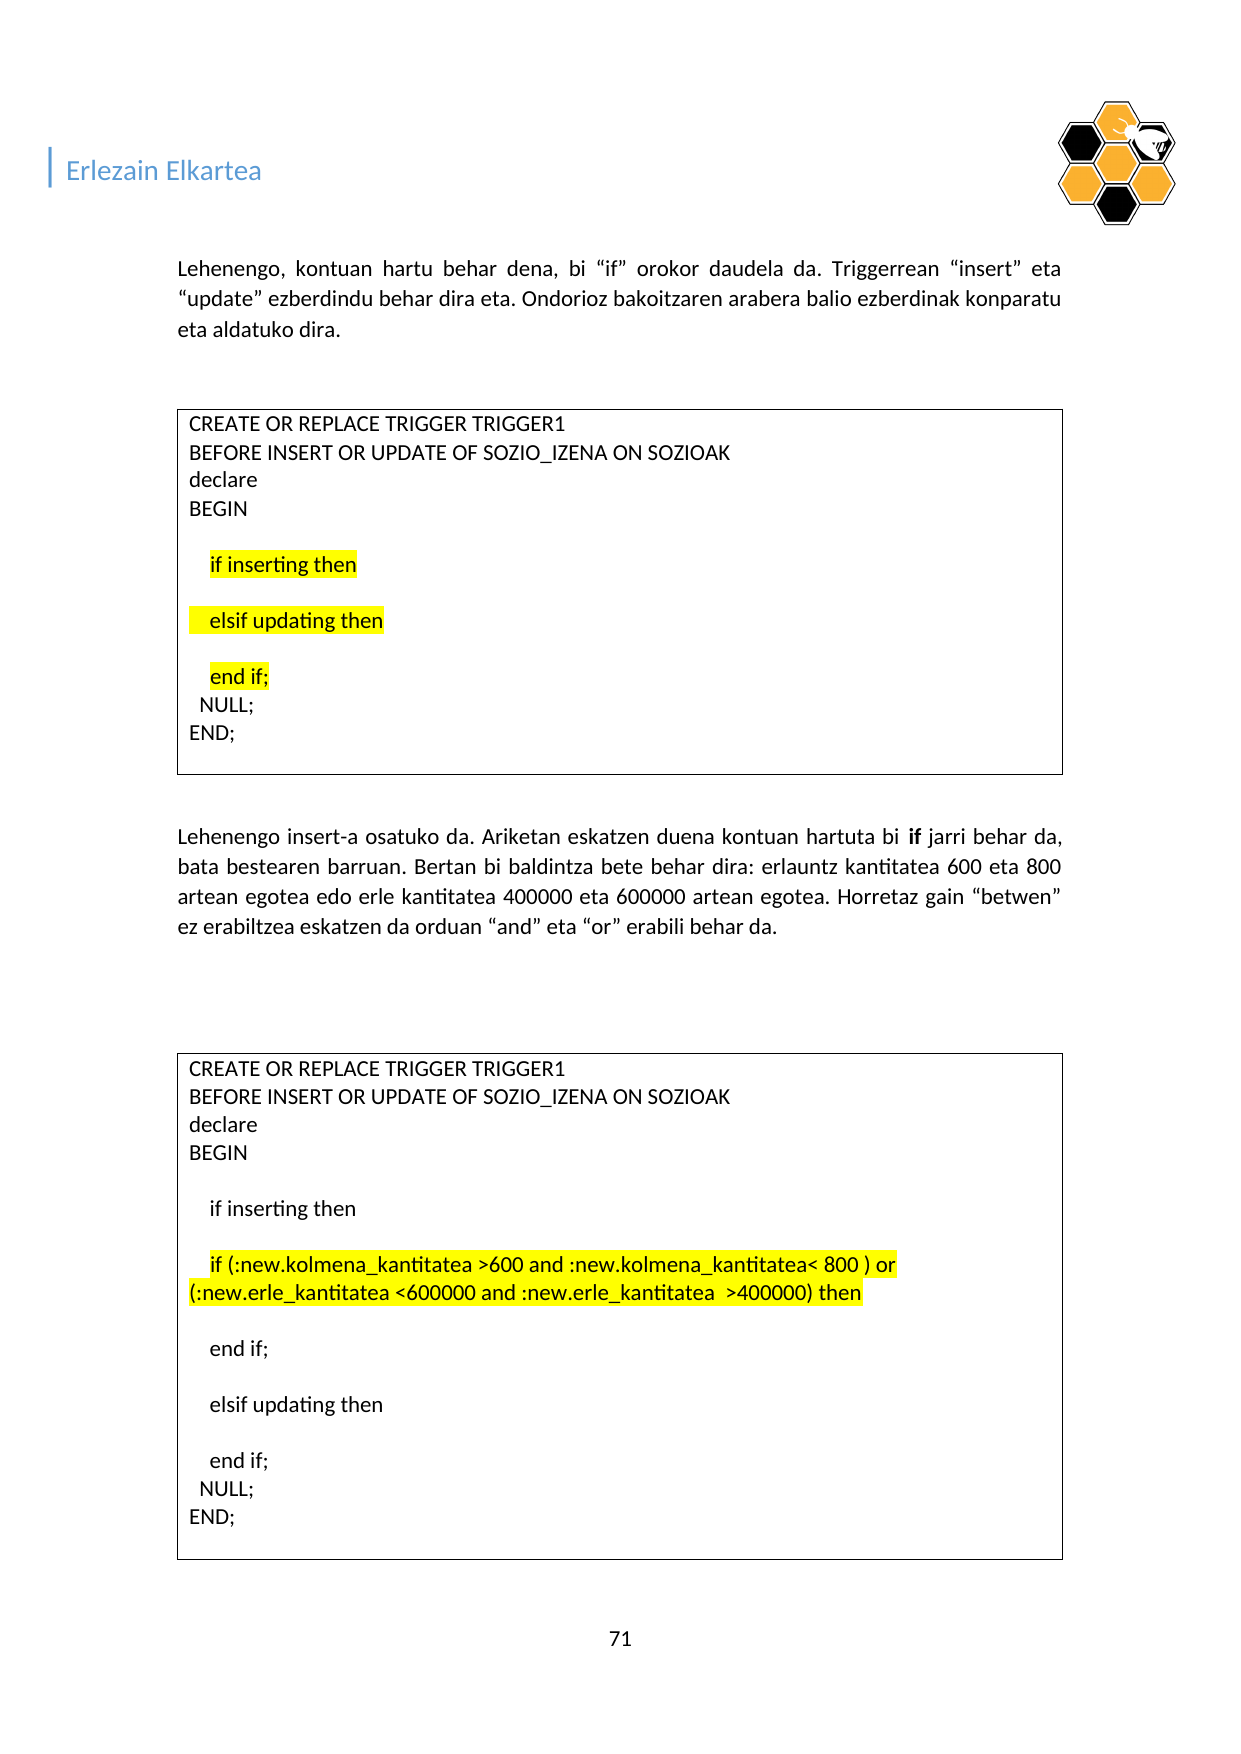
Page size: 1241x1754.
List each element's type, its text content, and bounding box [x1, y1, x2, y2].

text Lehenengo, kontuan hartu behar dena, bi “if” orokor daudela da. Triggerrean “insert” eta “update” ezberdindu behar dira eta. Ondorioz bakoitzaren arabera balio ezberdinak konparatu eta aldatuko dira. [177, 254, 1063, 343]
picture [1045, 101, 1200, 227]
table_header CREATE OR REPLACE TRIGGER TRIGGER1 BEFORE INSERT OR UPDATE OF SOZIO_IZENA ON SOZIOAK declare BEGIN if inserting then elsif updating then end if; NULL; END; [178, 410, 1062, 774]
text Lehenengo insert-a osatuko da. Ariketan eskatzen duena kontuan hartuta bi if jarri behar da, bata bestearen barruan. Bertan bi baldintza bete behar dira: erlauntz kantitatea 600 eta 800 artean egotea edo erle kantitatea 400000 eta 600000 artean egotea. Horretaz gain “betwen” ez erabiltzea eskatzen da orduan “and” eta “or” erabili behar da. [177, 822, 1063, 940]
table_header CREATE OR REPLACE TRIGGER TRIGGER1 BEFORE INSERT OR UPDATE OF SOZIO_IZENA ON SOZIOAK declare BEGIN if inserting then if (:new.kolmena_kantitatea >600 and :new.kolmena_kantitatea< 800 ) or (:new.erle_kantitatea <600000 and :new.erle_kantitatea >400000) then end if; elsif updating then end if; NULL; END; [178, 1054, 1062, 1558]
